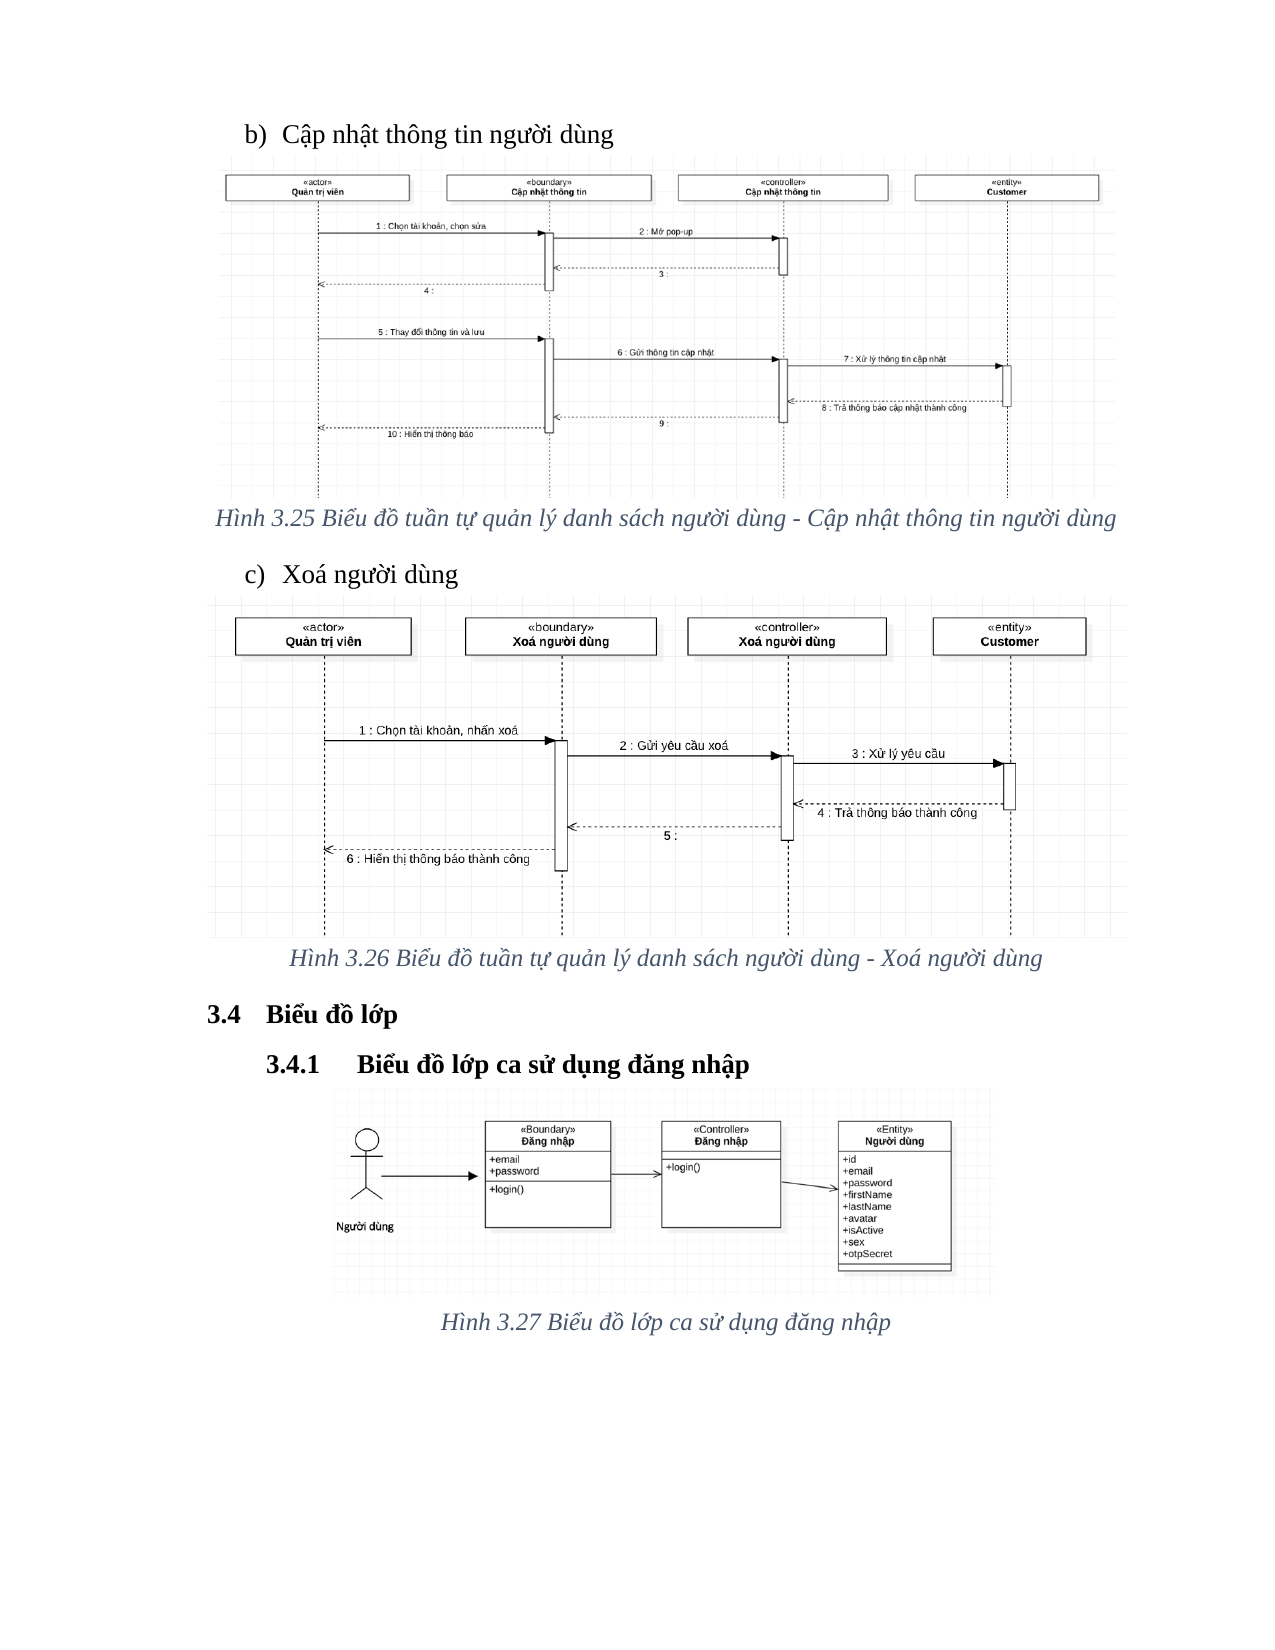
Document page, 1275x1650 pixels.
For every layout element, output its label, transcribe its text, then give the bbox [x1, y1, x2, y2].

subtitle Biểu đồ lớp [207, 998, 1127, 1029]
subtitle Cập nhật thông tin người dùng [244, 118, 1127, 149]
picture [207, 595, 1127, 938]
picture [219, 155, 1116, 498]
subtitle Xoá người dùng [244, 558, 1127, 589]
subtitle Biểu đồ lớp ca sử dụng đăng nhập [266, 1048, 1127, 1079]
picture [330, 1085, 1004, 1302]
